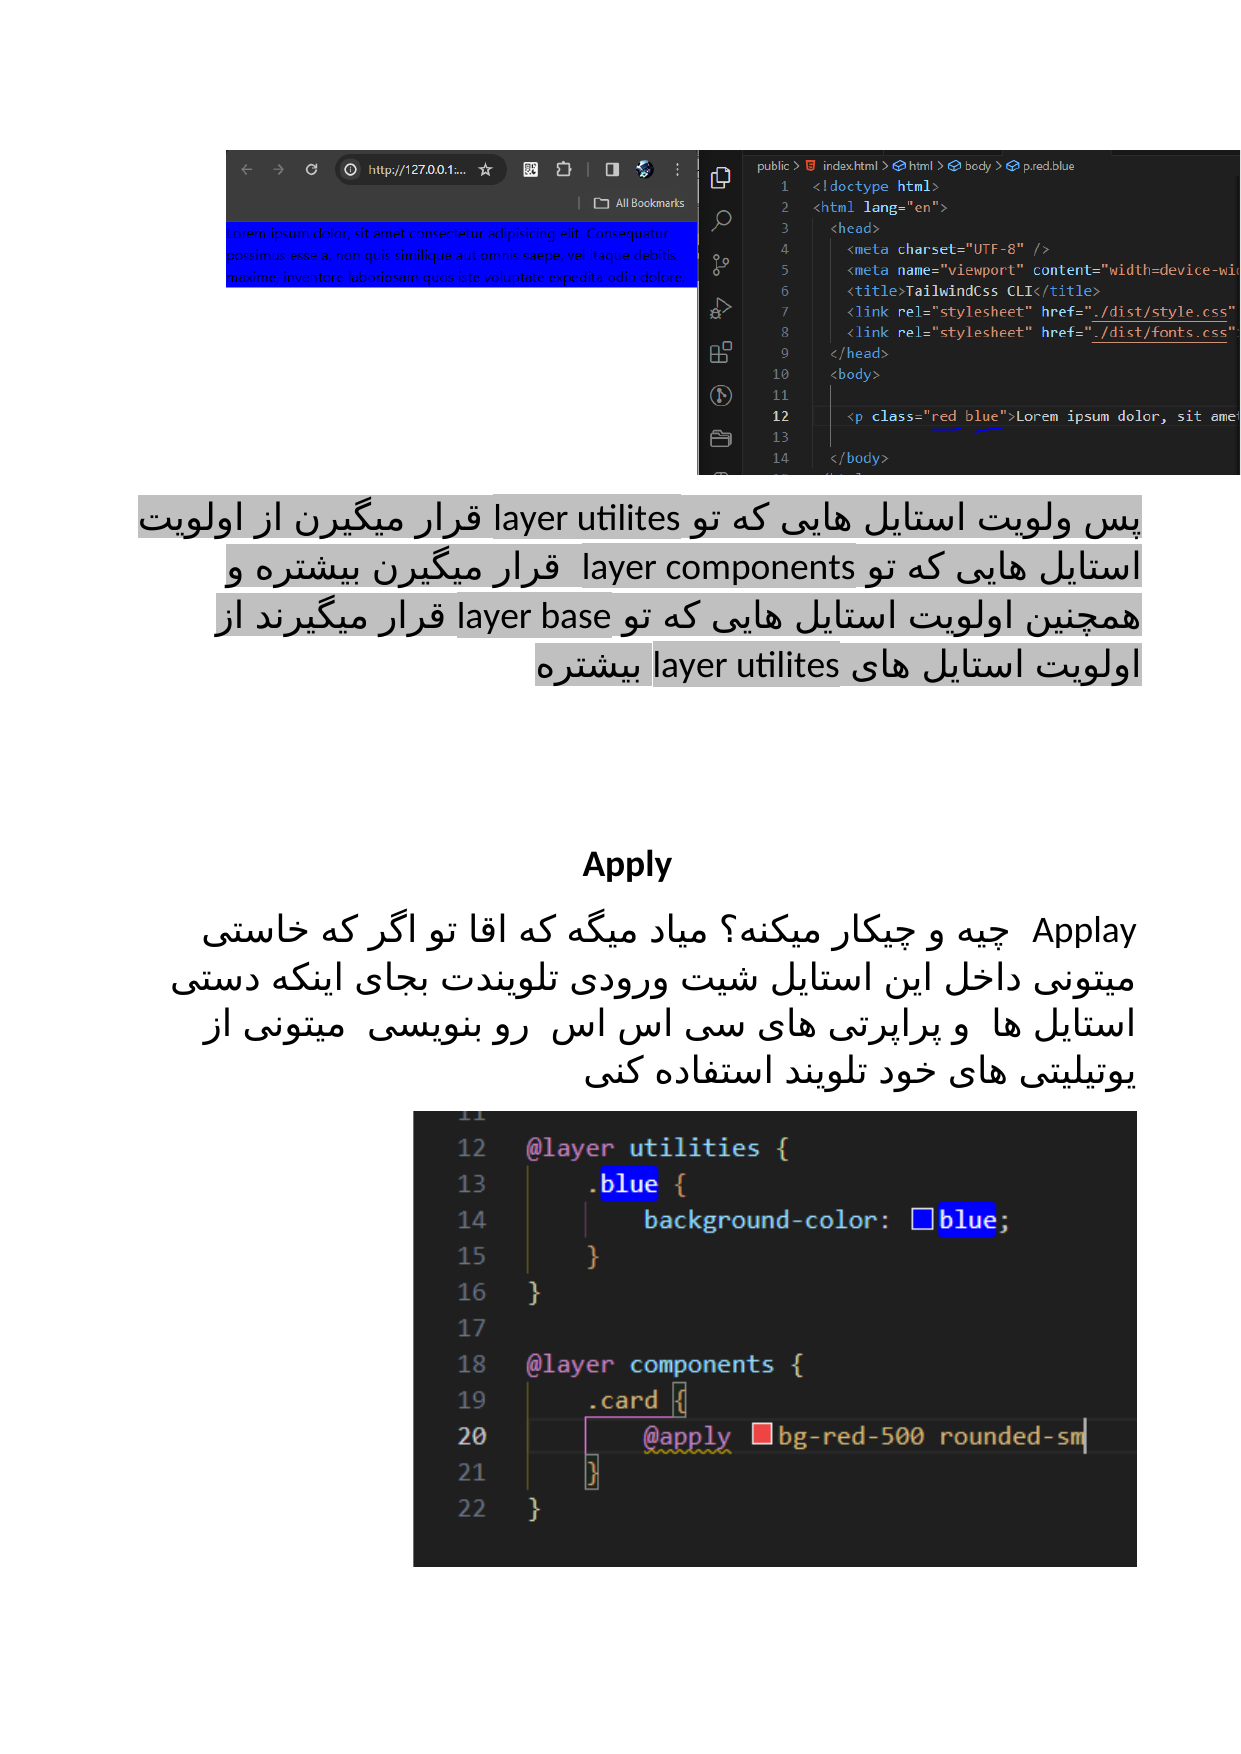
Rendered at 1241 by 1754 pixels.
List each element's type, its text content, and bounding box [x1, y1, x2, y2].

text پس ولویت استایل هایی که تو layer utilites قرار میگیرن از اولویت استایل هایی که تو layer components قرار میگیرن بیشتره و همچنین اولویت استایل هایی که تو layer base قرار میگیرند از اولویت استایل های layer utilites بیشتره [118, 493, 1142, 687]
picture [413, 1111, 1137, 1567]
text Applay چیه و چیکار میکنه؟ میاد میگه که اقا تو اگر که خاستی میتونی داخل این استایل شیت ورودی تلویندت بجای اینکه دستی استایل ها و پراپرتی های سی اس اس رو بنویسی میتونی از یوتیلیتی های خود تلویند استفاده کنی [118, 906, 1137, 1091]
text Apply [118, 840, 1137, 886]
picture [226, 150, 1241, 475]
